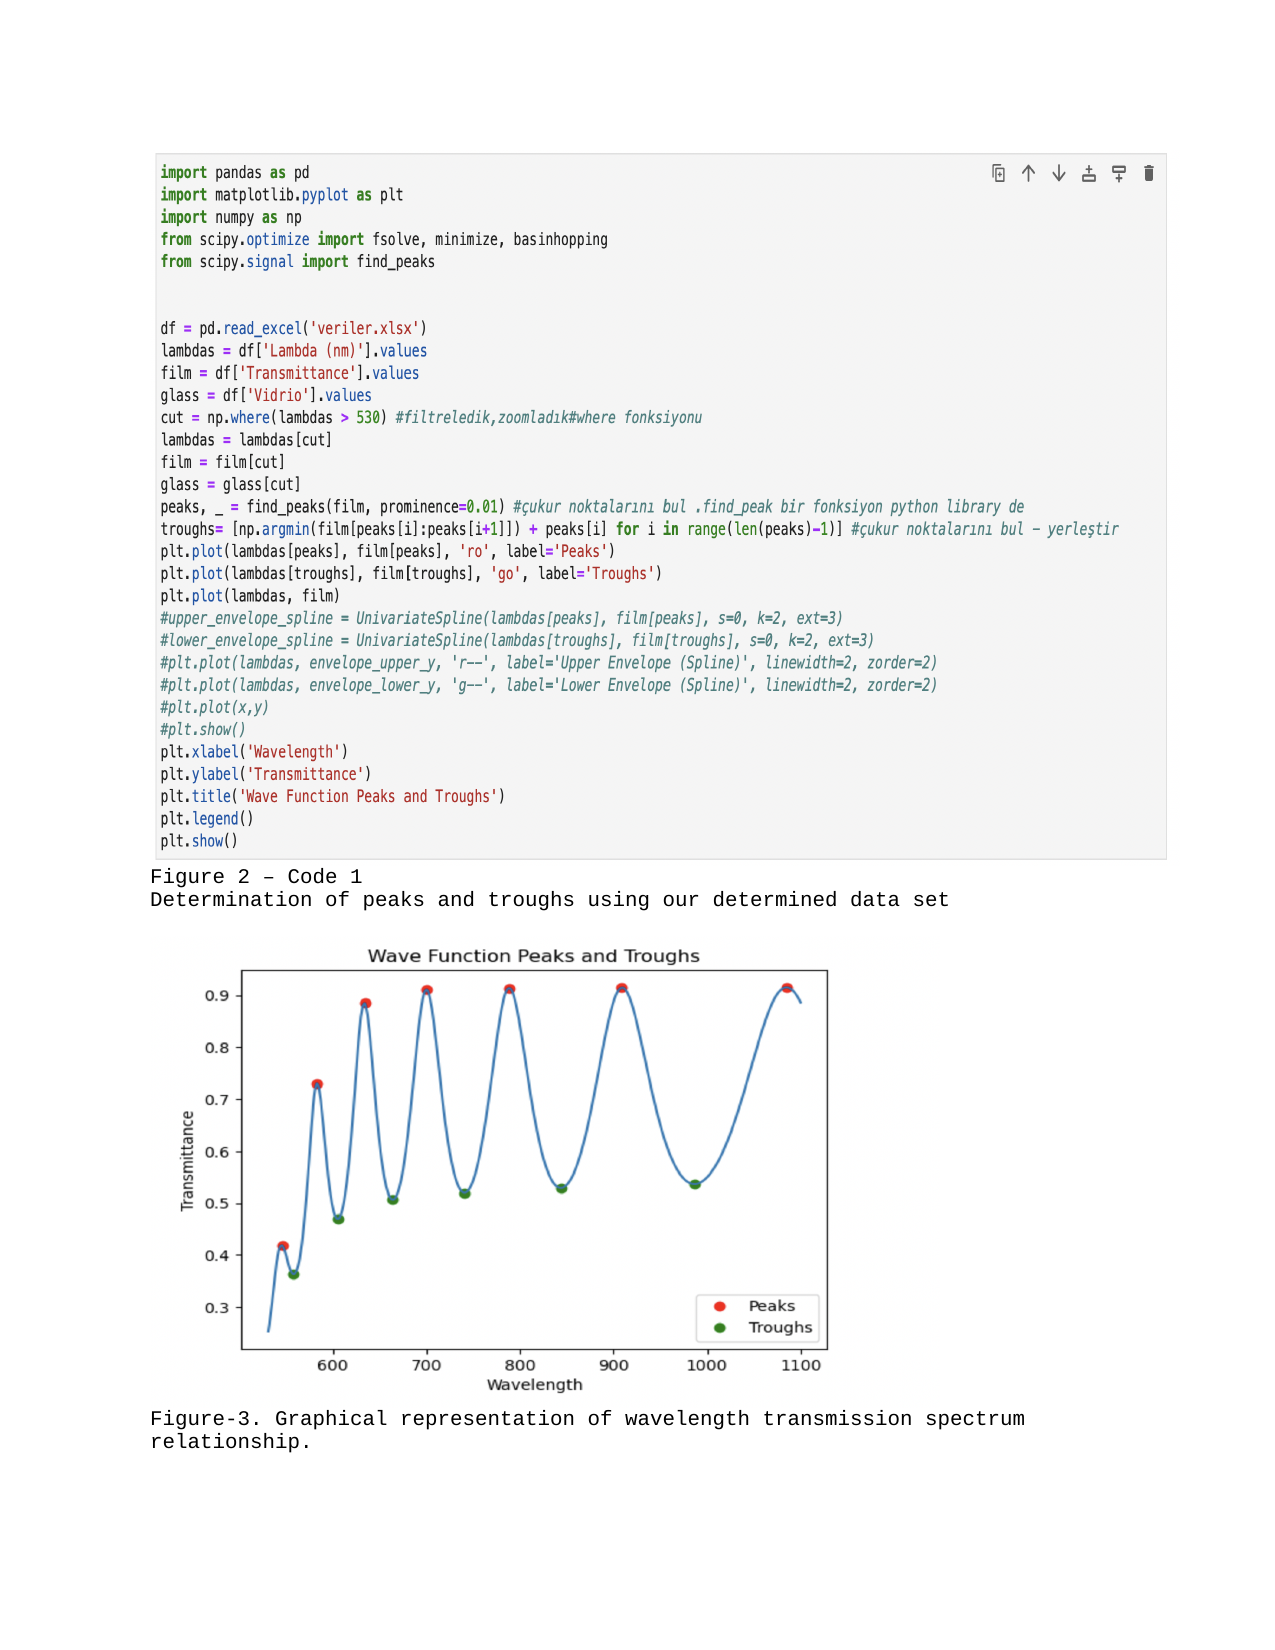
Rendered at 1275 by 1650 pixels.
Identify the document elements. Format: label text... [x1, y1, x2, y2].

picture [150, 150, 1180, 866]
text Figure-3. Graphical representation of wavelength transmission spectrum relationship. [150, 1407, 1125, 1455]
picture [150, 936, 940, 1408]
text Determination of peaks and troughs using our determined data set [150, 889, 1125, 913]
text Figure 2 – Code 1 [150, 866, 1125, 889]
